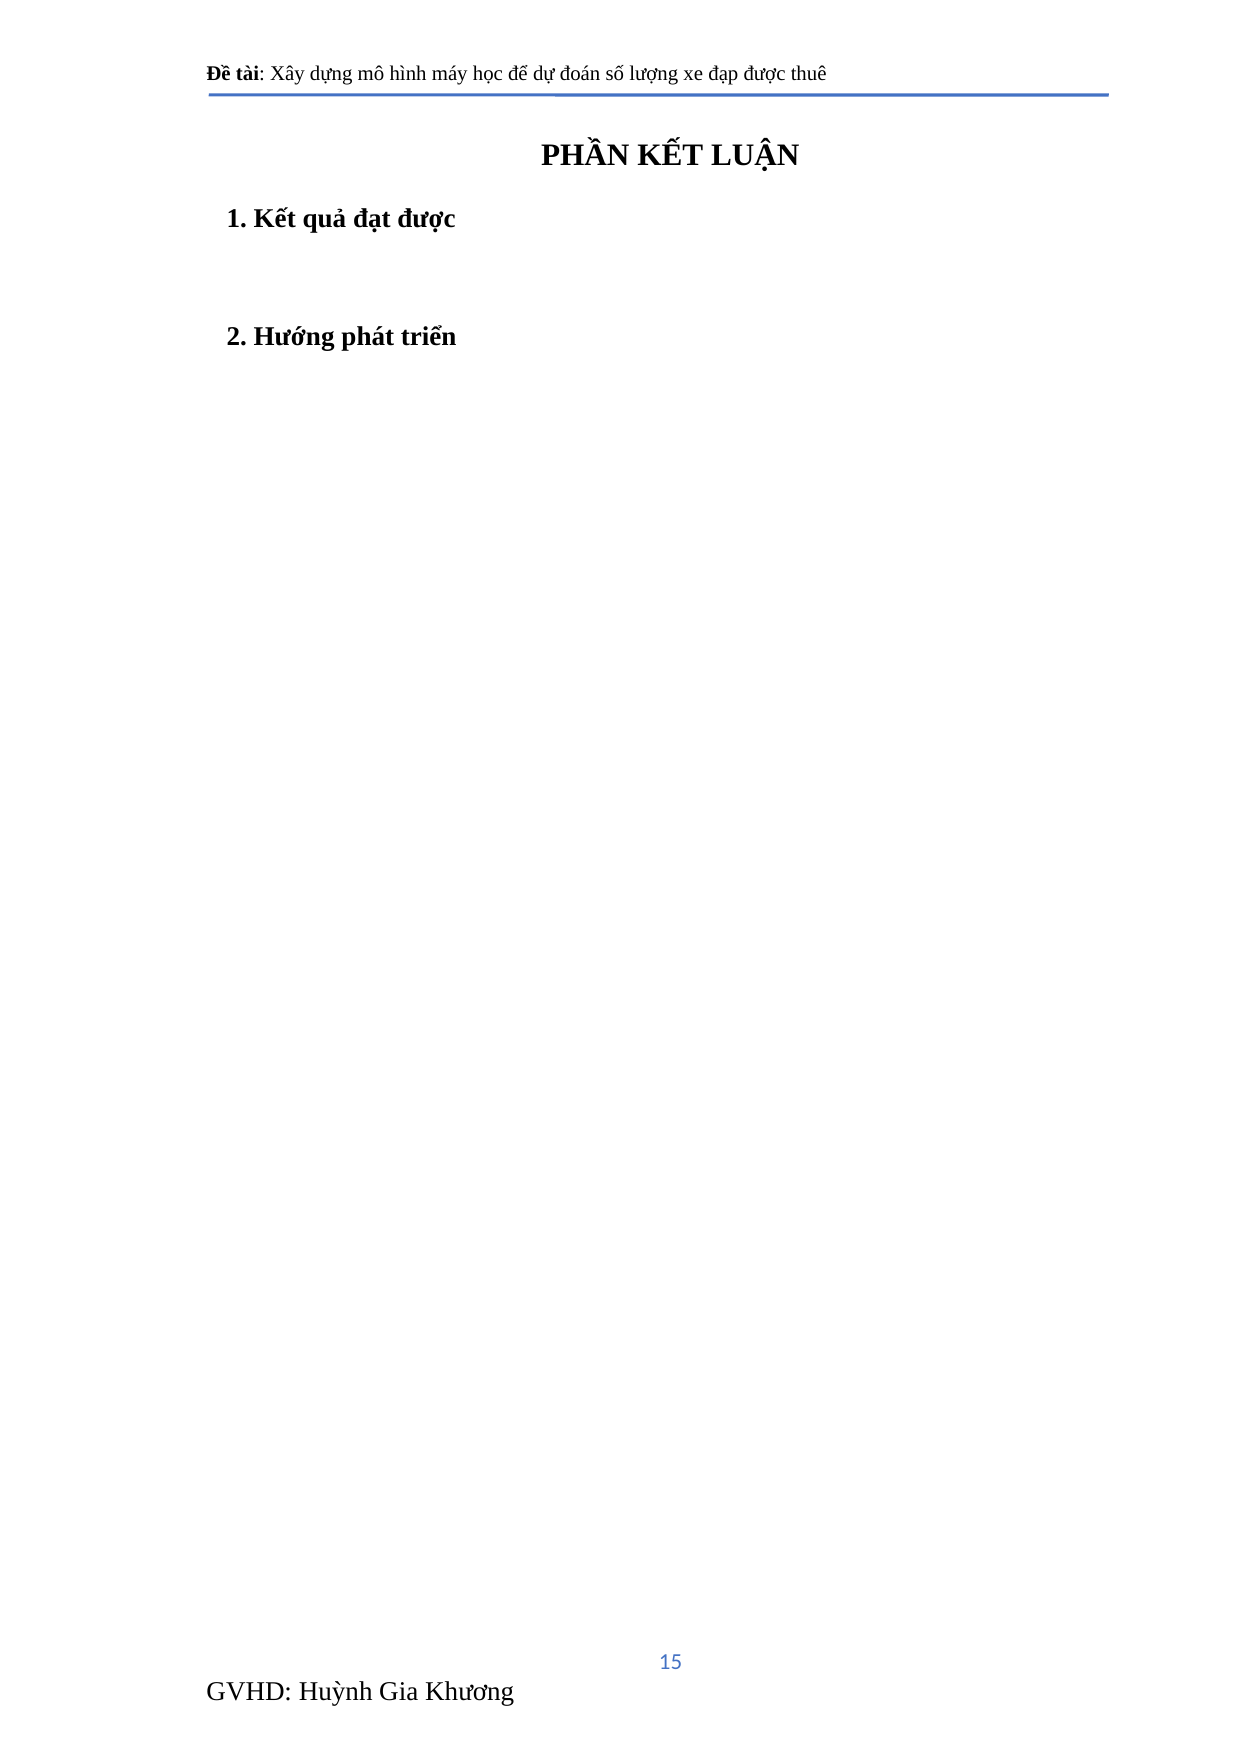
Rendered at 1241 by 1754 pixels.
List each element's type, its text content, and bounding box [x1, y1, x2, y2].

subtitle PHẦN KẾT LUẬN [206, 136, 1134, 172]
subtitle 1. Kết quả đạt được [206, 202, 1134, 233]
subtitle 2. Hướng phát triển [206, 321, 1134, 352]
